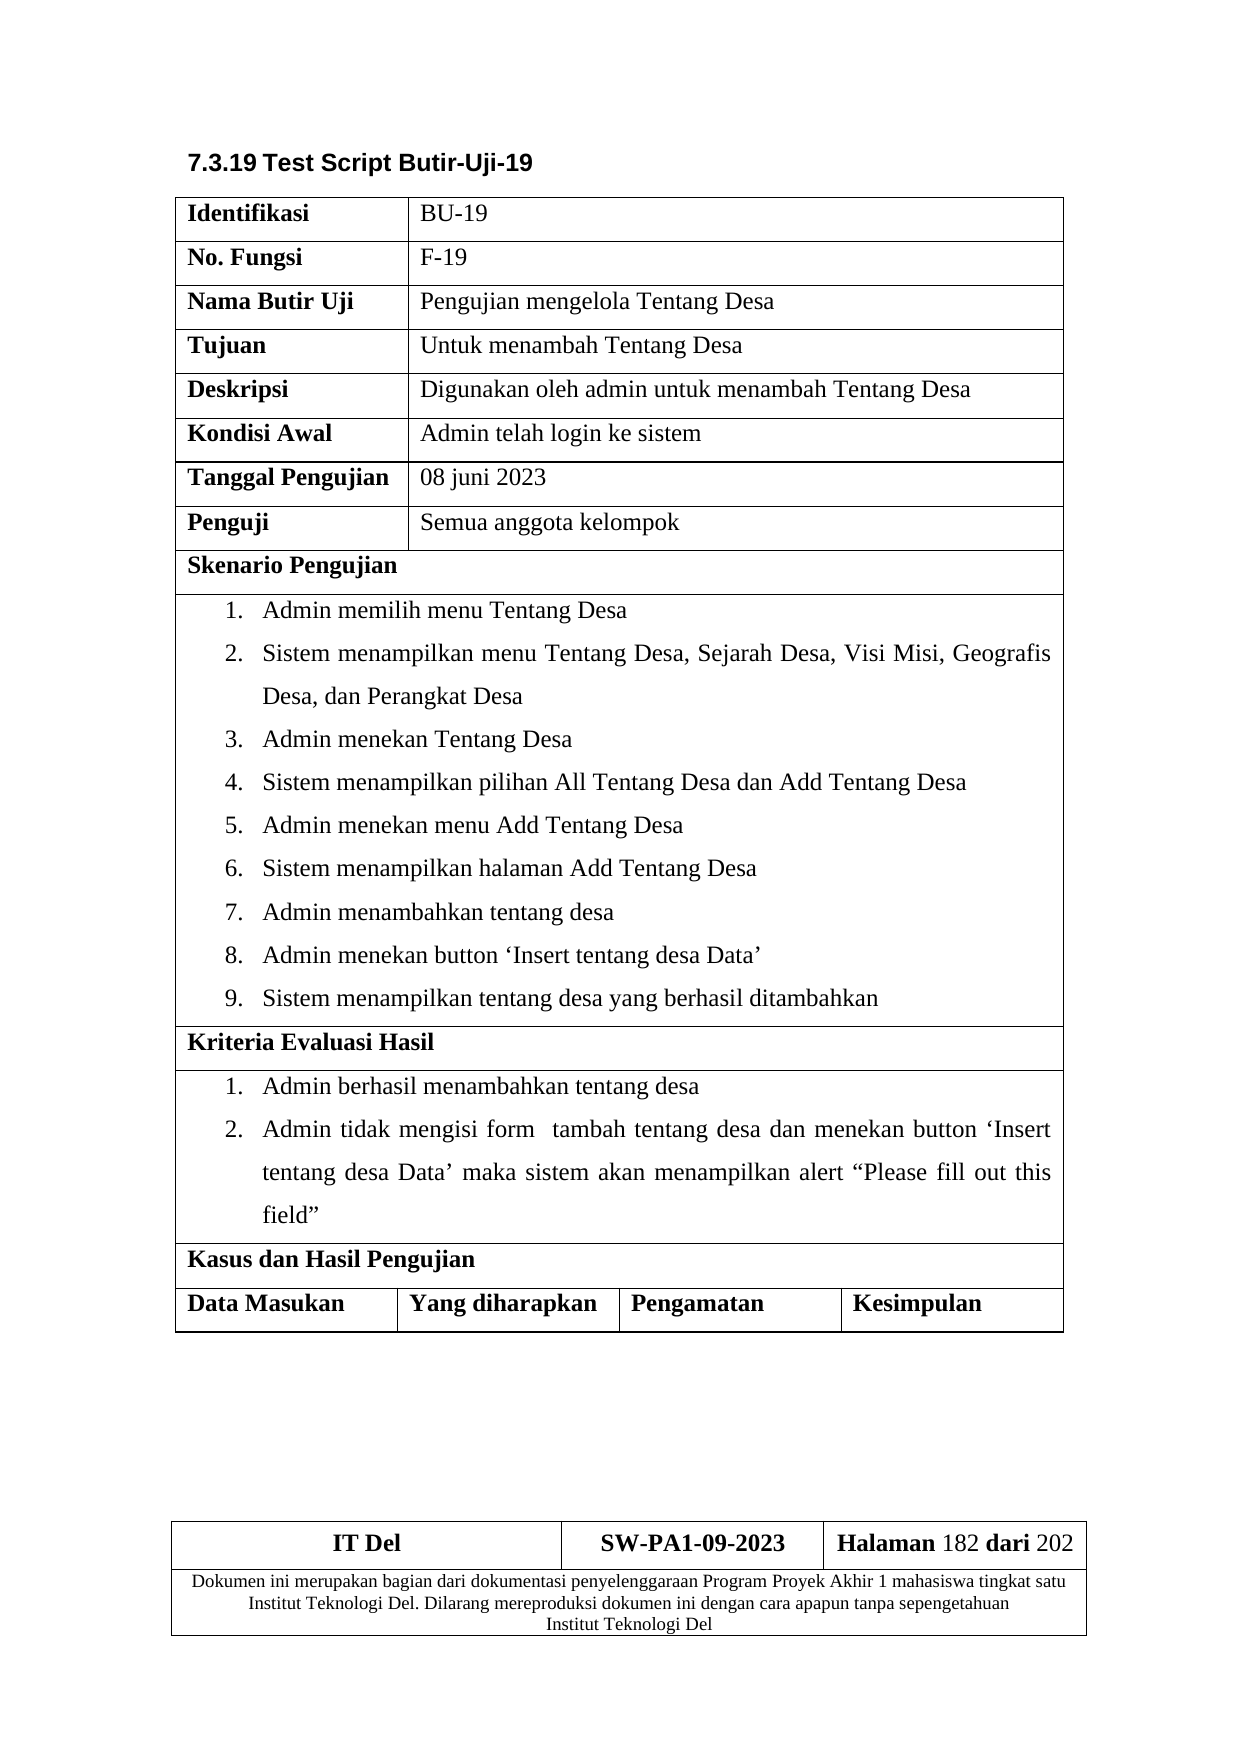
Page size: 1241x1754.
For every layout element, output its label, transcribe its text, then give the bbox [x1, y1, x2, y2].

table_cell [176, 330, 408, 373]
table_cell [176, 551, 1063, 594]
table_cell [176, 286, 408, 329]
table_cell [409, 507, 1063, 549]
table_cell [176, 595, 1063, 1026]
subtitle Test Script Butir-Uji-19 [187, 148, 1092, 176]
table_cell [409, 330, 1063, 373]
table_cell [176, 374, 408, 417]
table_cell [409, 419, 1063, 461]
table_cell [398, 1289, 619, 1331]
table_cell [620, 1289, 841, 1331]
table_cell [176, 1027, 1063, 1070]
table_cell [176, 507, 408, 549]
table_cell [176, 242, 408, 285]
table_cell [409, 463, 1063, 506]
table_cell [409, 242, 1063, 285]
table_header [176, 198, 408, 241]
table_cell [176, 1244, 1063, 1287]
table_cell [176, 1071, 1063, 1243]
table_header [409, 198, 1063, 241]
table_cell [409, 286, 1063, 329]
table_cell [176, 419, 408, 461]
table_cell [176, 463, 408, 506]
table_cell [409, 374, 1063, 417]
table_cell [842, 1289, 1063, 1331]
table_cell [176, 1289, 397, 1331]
